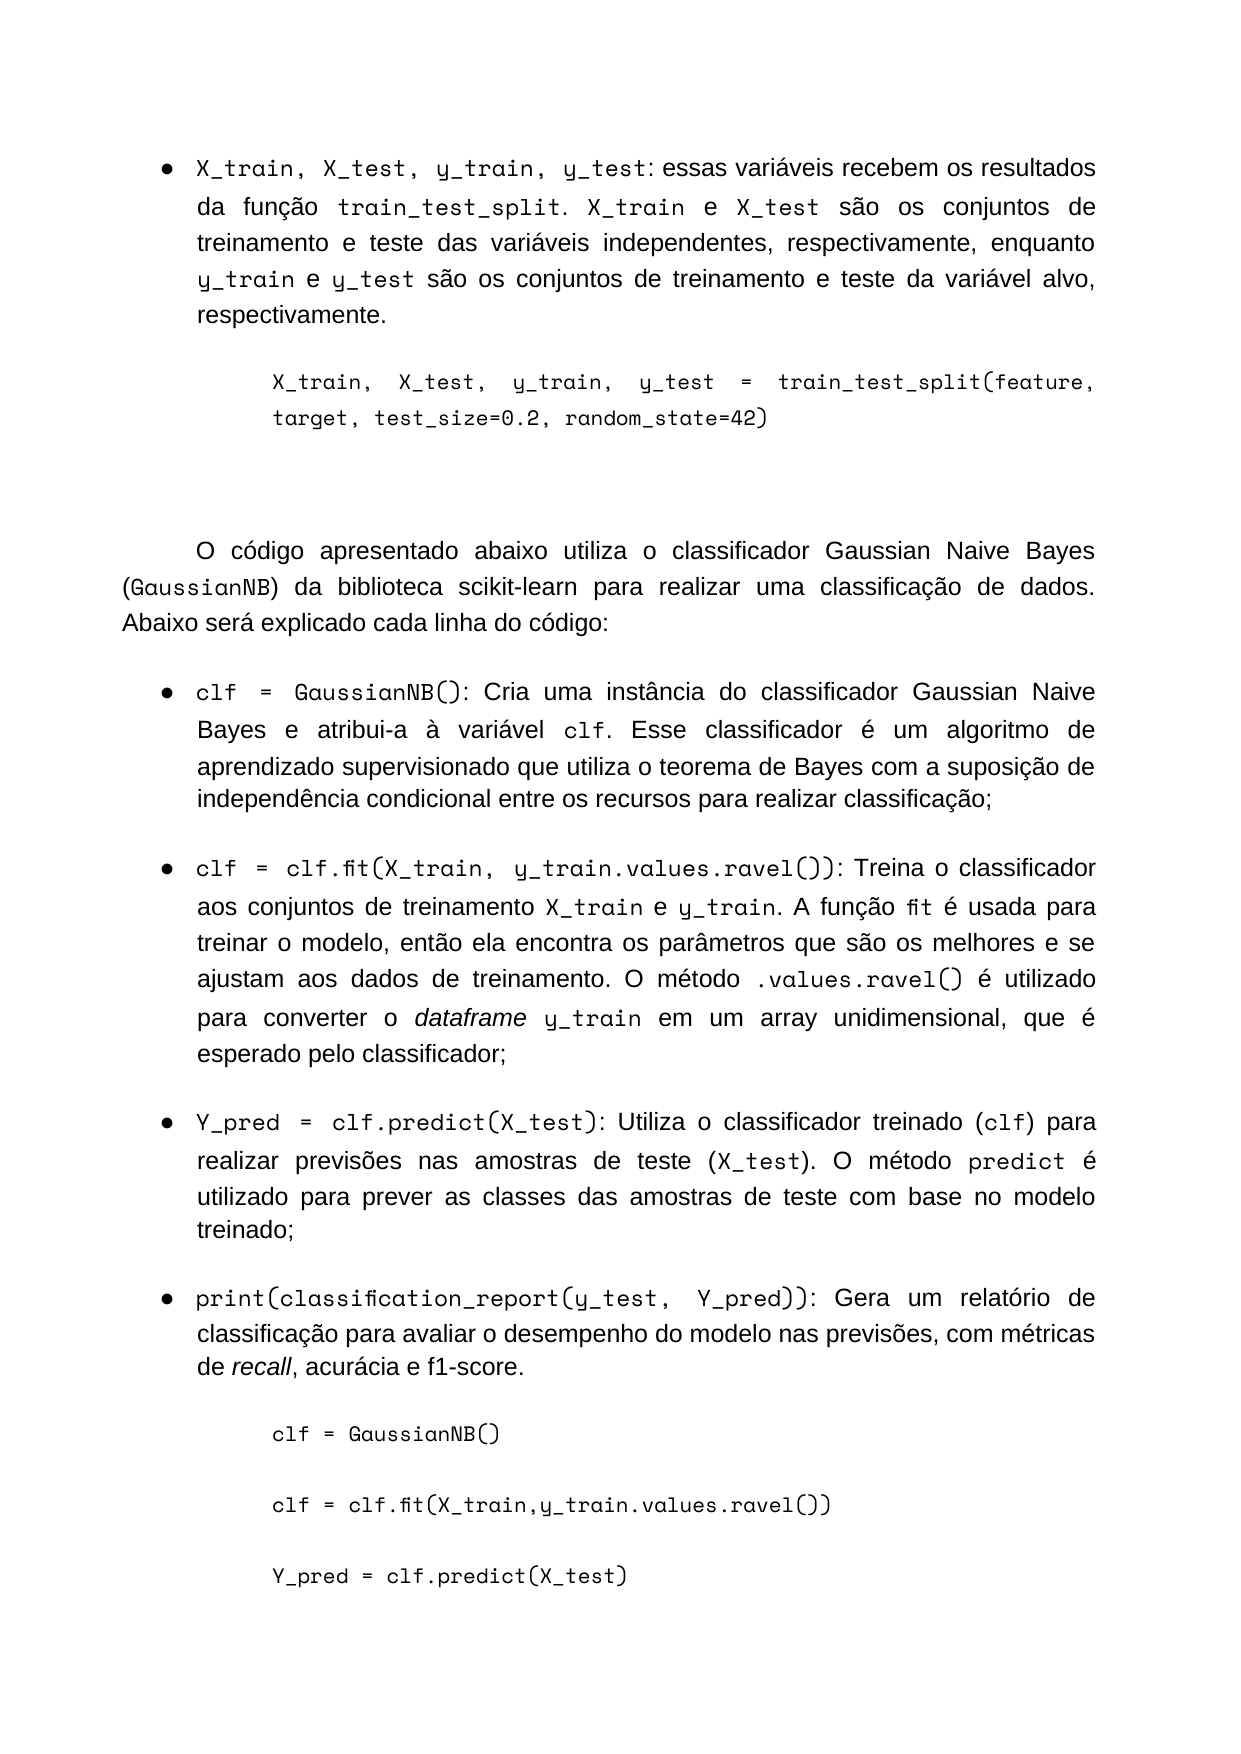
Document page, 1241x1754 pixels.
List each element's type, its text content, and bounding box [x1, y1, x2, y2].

text clf = GaussianNB() [272, 1418, 1096, 1449]
text O código apresentado abaixo utiliza o classificador Gaussian Naive Bayes (GaussianNB) da biblioteca scikit-learn para realizar uma classificação de dados. Abaixo será explicado cada linha do código: [122, 536, 1096, 637]
list print(classification_report(y_test, Y_pred)): Gera um relatório de classificação para avaliar o desempenho do modelo nas previsões, com métricas de recall, acurácia e f1-score. [159, 1281, 1096, 1381]
text Y_pred = clf.predict(X_test) [272, 1560, 1096, 1591]
list clf = clf.fit(X_train, y_train.values.ravel()): Treina o classificador aos conjuntos de treinamento X_train e y_train. A função fit é usada para treinar o modelo, então ela encontra os parâmetros que são os melhores e se ajustam aos dados de treinamento. O método .values.ravel() é utilizado para converter o dataframe y_train em um array unidimensional, que é esperado pelo classificador; [159, 851, 1096, 1067]
list X_train, X_test, y_train, y_test: essas variáveis recebem os resultados da função train_test_split. X_train e X_test são os conjuntos de treinamento e teste das variáveis independentes, respectivamente, enquanto y_train e y_test são os conjuntos de treinamento e teste da variável alvo, respectivamente. [159, 151, 1096, 329]
list Y_pred = clf.predict(X_test): Utiliza o classificador treinado (clf) para realizar previsões nas amostras de teste (X_test). O método predict é utilizado para prever as classes das amostras de teste com base no modelo treinado; [159, 1105, 1096, 1244]
text X_train, X_test, y_train, y_test = train_test_split(feature, target, test_size=0.2, random_state=42) [272, 366, 1096, 433]
list clf = GaussianNB(): Cria uma instância do classificador Gaussian Naive Bayes e atribui-a à variável clf. Esse classificador é um algoritmo de aprendizado supervisionado que utiliza o teorema de Bayes com a suposição de independência condicional entre os recursos para realizar classificação; [159, 674, 1096, 813]
text clf = clf.fit(X_train,y_train.values.ravel()) [272, 1489, 1096, 1520]
